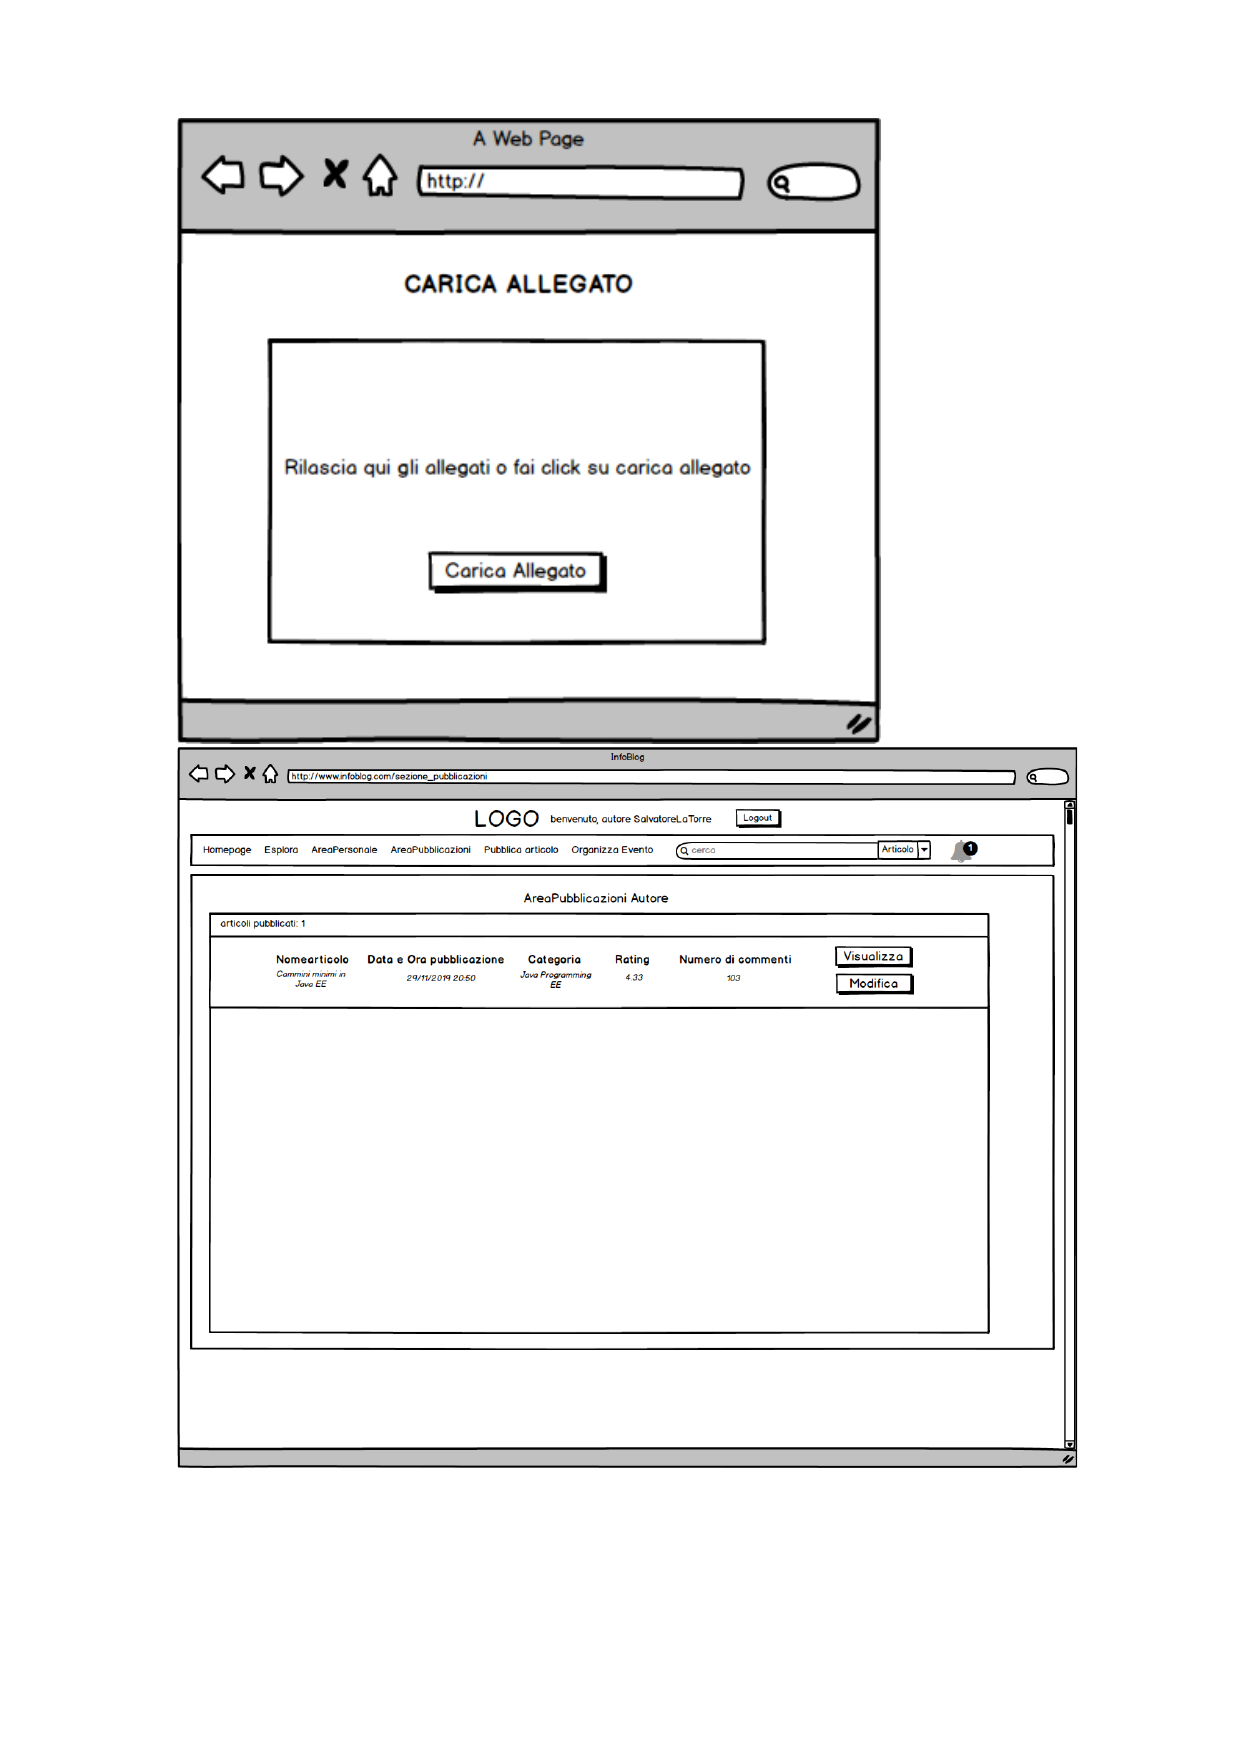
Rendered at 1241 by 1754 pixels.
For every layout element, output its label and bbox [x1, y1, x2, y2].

picture [177, 747, 1078, 1468]
picture [177, 118, 881, 744]
